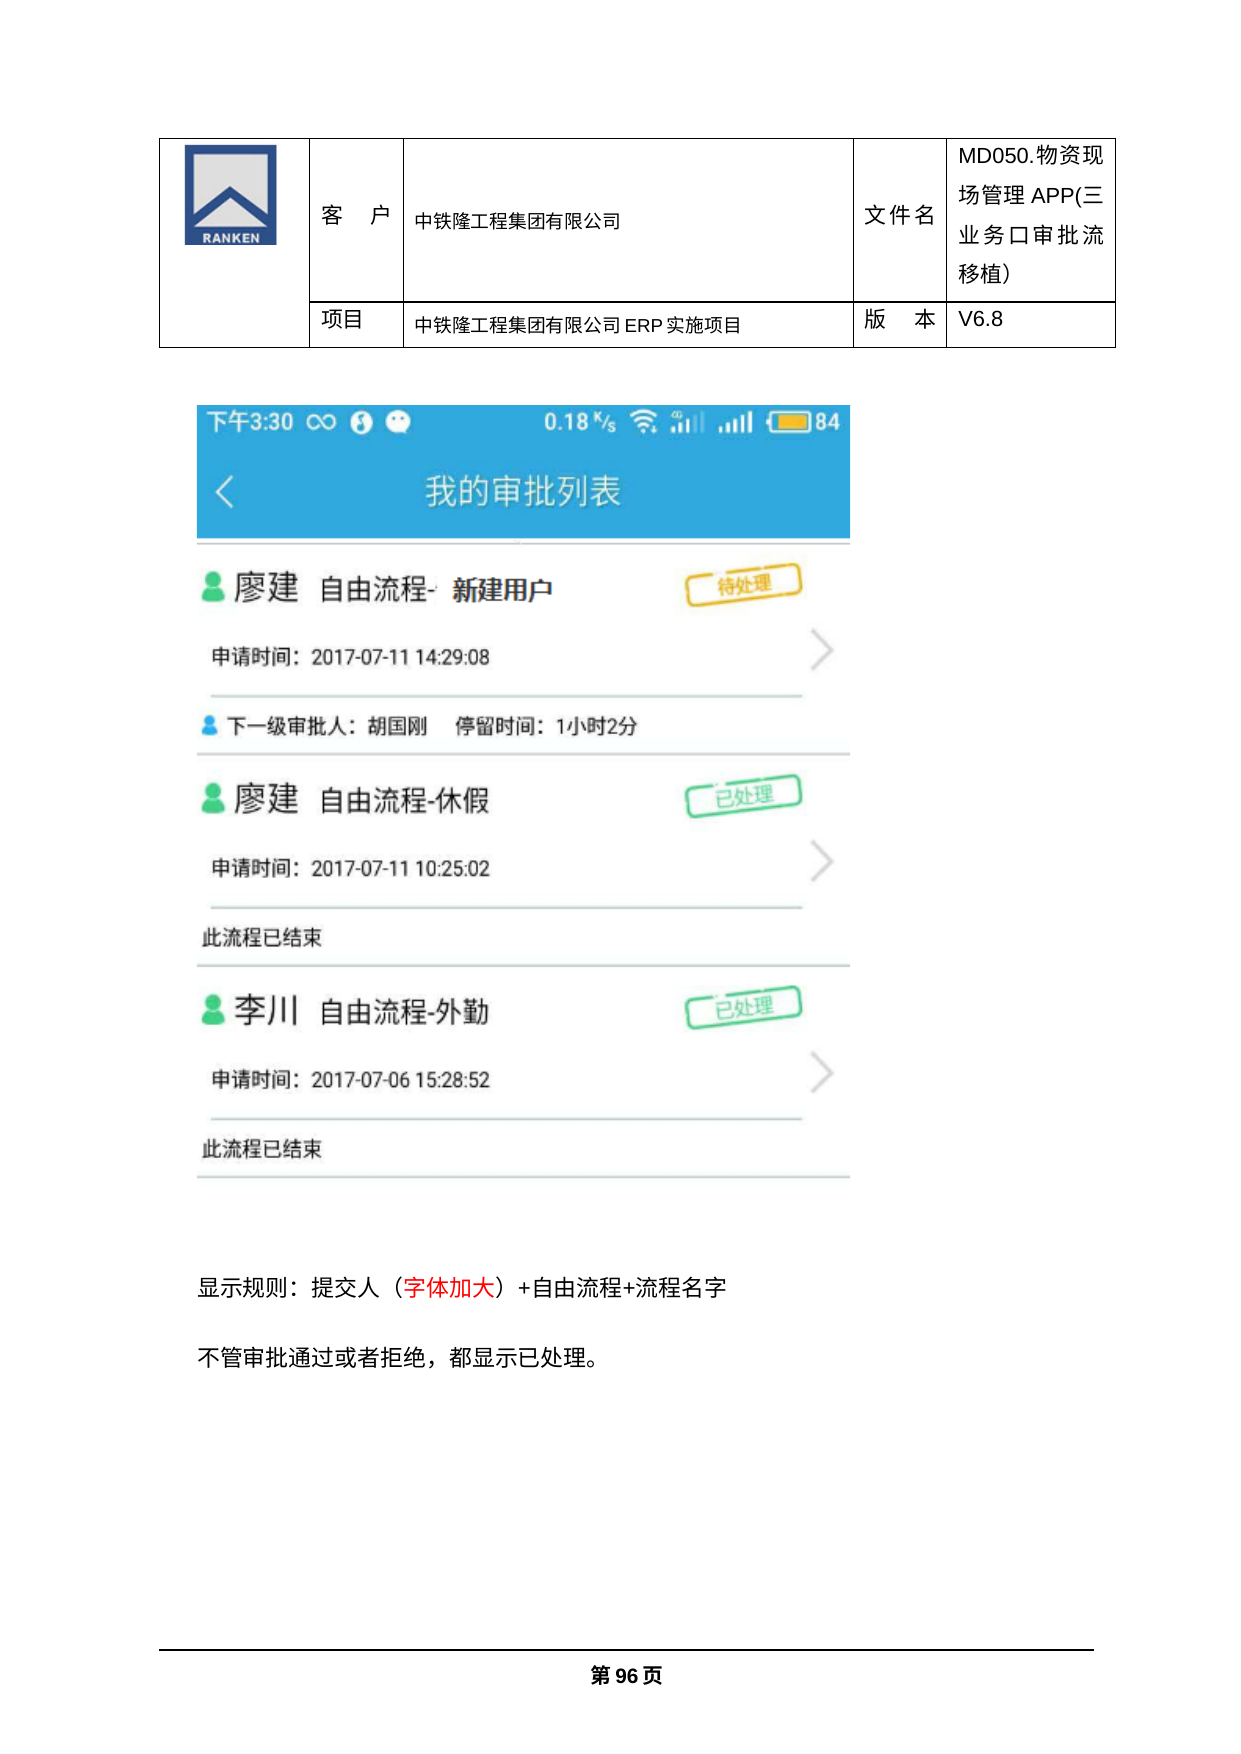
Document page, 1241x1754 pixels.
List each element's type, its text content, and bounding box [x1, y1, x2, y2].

list 显示规则：提交人（字体加大）+自由流程+流程名字 [197, 1254, 1095, 1319]
picture [174, 139, 282, 245]
picture [196, 405, 851, 1219]
list 不管审批通过或者拒绝，都显示已处理。 [197, 1324, 1095, 1389]
